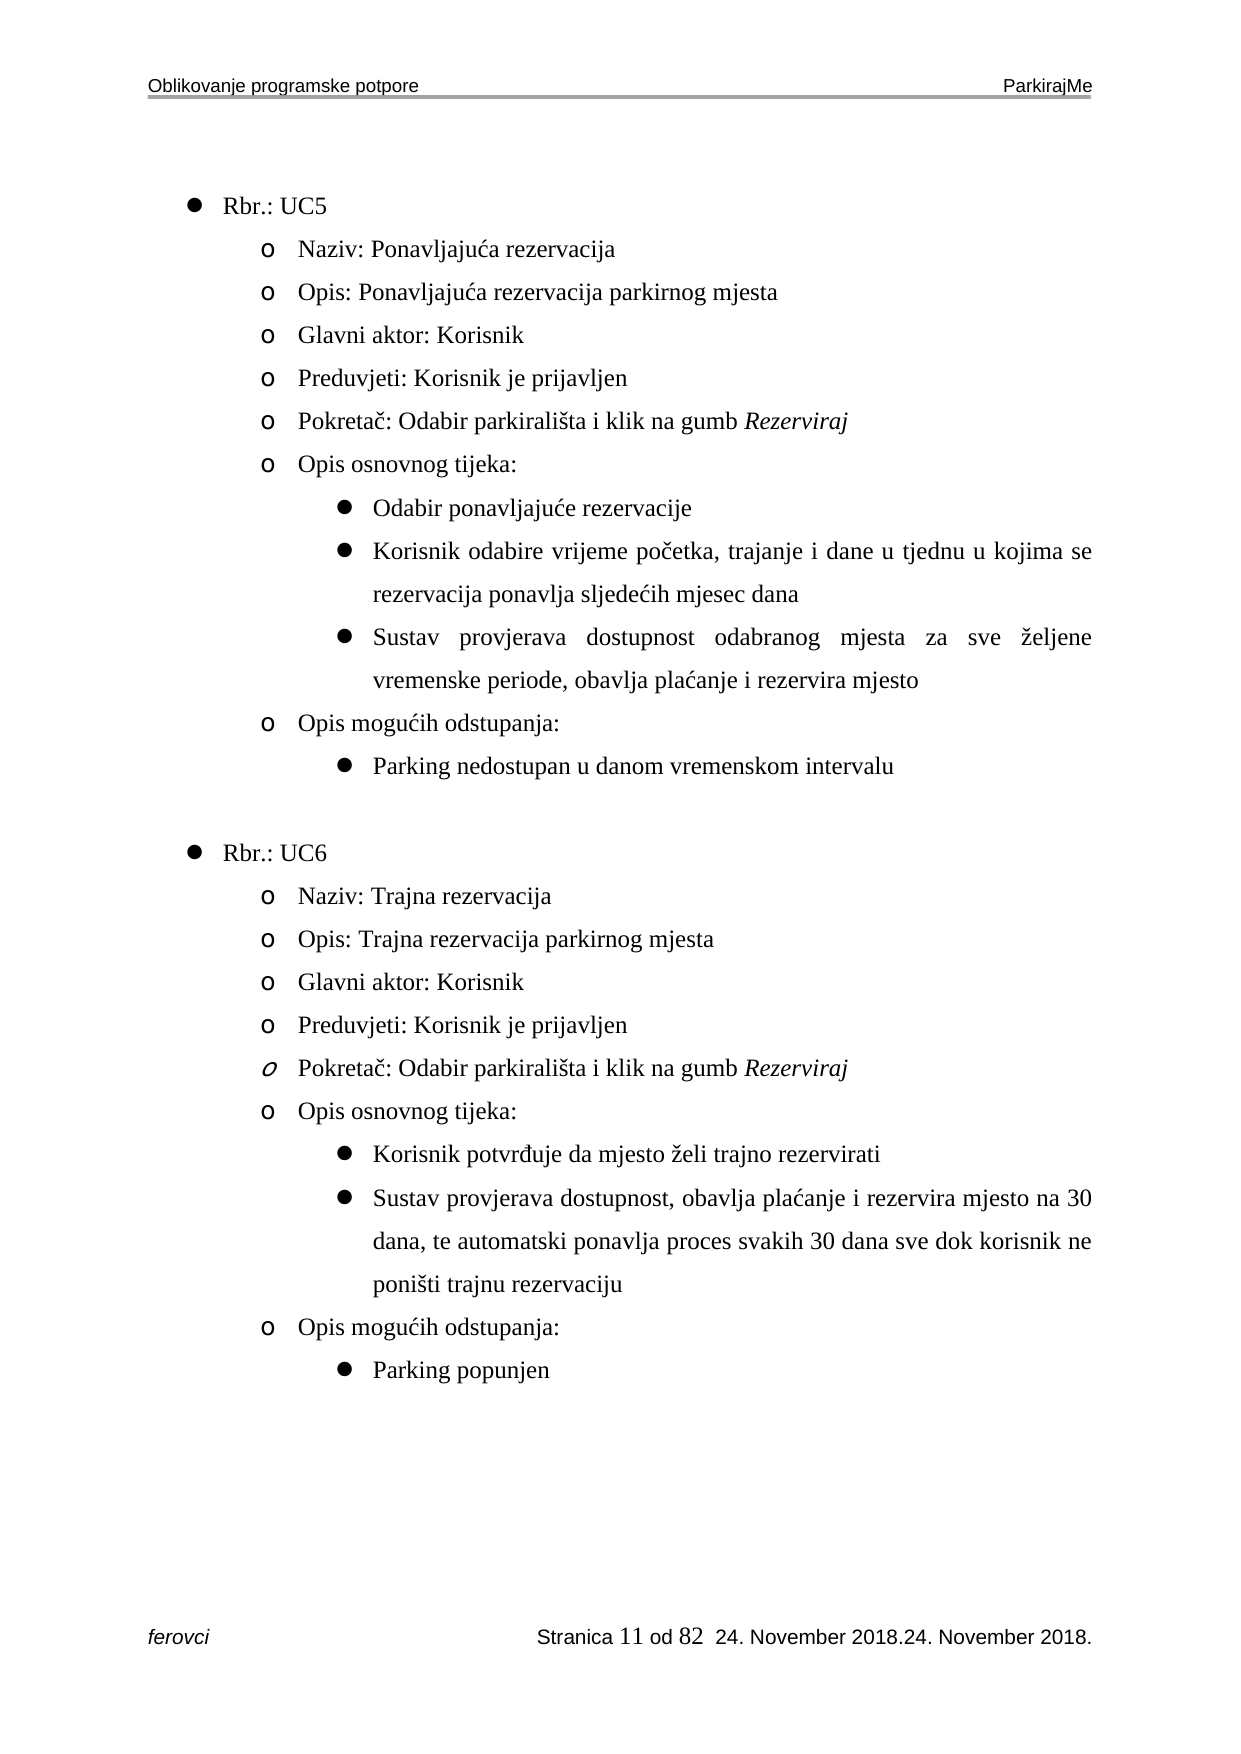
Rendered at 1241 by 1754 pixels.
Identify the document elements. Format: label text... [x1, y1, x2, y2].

list Glavni aktor: Korisnik [260, 320, 1093, 349]
list Preduvjeti: Korisnik je prijavljen [260, 363, 1093, 392]
list Naziv: Ponavljajuća rezervacija [260, 234, 1093, 263]
list Pokretač: Odabir parkirališta i klik na gumb Rezerviraj [260, 406, 1093, 435]
list Korisnik odabire vrijeme početka, trajanje i dane u tjednu u kojima se rezervacija ponavlja sljedećih mjesec dana [335, 536, 1093, 608]
list Sustav provjerava dostupnost odabranog mjesta za sve željene vremenske periode, obavlja plaćanje i rezervira mjesto [335, 622, 1093, 694]
list Naziv: Trajna rezervacija [260, 881, 1093, 909]
list Opis osnovnog tijeka: [260, 449, 1093, 478]
list Pokretač: Odabir parkirališta i klik na gumb Rezerviraj [260, 1053, 1093, 1082]
list Glavni aktor: Korisnik [260, 967, 1093, 996]
list Parking nedostupan u danom vremenskom intervalu [335, 751, 1093, 780]
list Opis mogućih odstupanja: [260, 1312, 1093, 1341]
list Korisnik potvrđuje da mjesto želi trajno rezervirati [335, 1139, 1093, 1168]
list Rbr.: UC6 [185, 838, 1093, 866]
list Opis: Trajna rezervacija parkirnog mjesta [260, 924, 1093, 953]
list Rbr.: UC5 [185, 191, 1093, 219]
list Opis osnovnog tijeka: [260, 1096, 1093, 1125]
list Parking popunjen [335, 1355, 1093, 1384]
list Odabir ponavljajuće rezervacije [335, 493, 1093, 521]
list Opis mogućih odstupanja: [260, 708, 1093, 737]
list Preduvjeti: Korisnik je prijavljen [260, 1010, 1093, 1039]
picture [147, 95, 1092, 99]
list Opis: Ponavljajuća rezervacija parkirnog mjesta [260, 277, 1093, 306]
list Sustav provjerava dostupnost, obavlja plaćanje i rezervira mjesto na 30 dana, te automatski ponavlja proces svakih 30 dana sve dok korisnik ne poništi trajnu rezervaciju [335, 1183, 1093, 1298]
